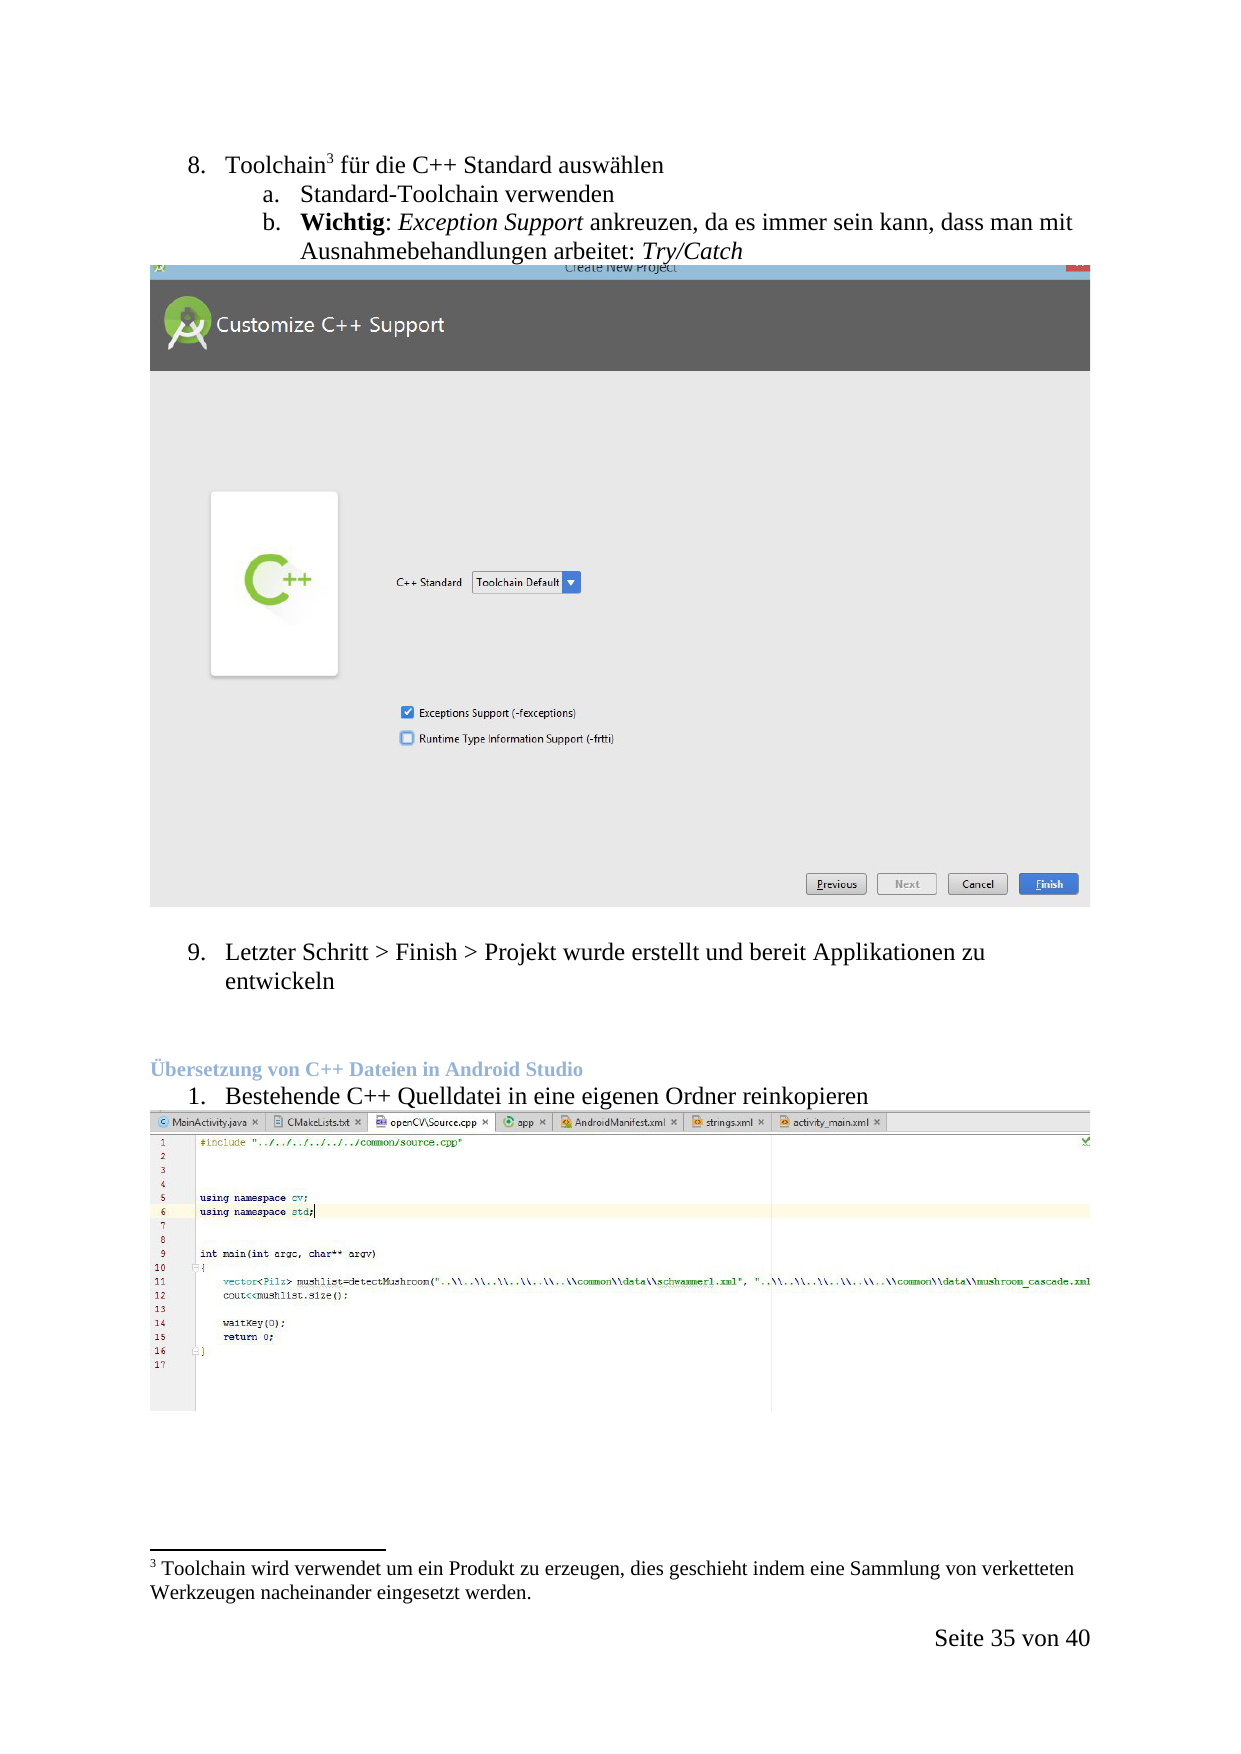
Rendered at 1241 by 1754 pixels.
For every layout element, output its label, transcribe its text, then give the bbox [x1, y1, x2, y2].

list Wichtig: Exception Support ankreuzen, da es immer sein kann, dass man mit Ausnahmebehandlungen arbeitet: Try/Catch [262, 207, 1090, 265]
text Übersetzung von C++ Dateien in Android Studio [150, 1057, 1090, 1081]
picture [150, 265, 1091, 907]
list Toolchain für die C++ Standard auswählen [187, 150, 1090, 179]
list Bestehende C++ Quelldatei in eine eigenen Ordner reinkopieren [187, 1081, 1090, 1110]
list Standard-Toolchain verwenden [262, 179, 1090, 207]
list Letzter Schritt > Finish > Projekt wurde erstellt und bereit Applikationen zu entwickeln [187, 937, 1090, 995]
picture [150, 1110, 1091, 1411]
